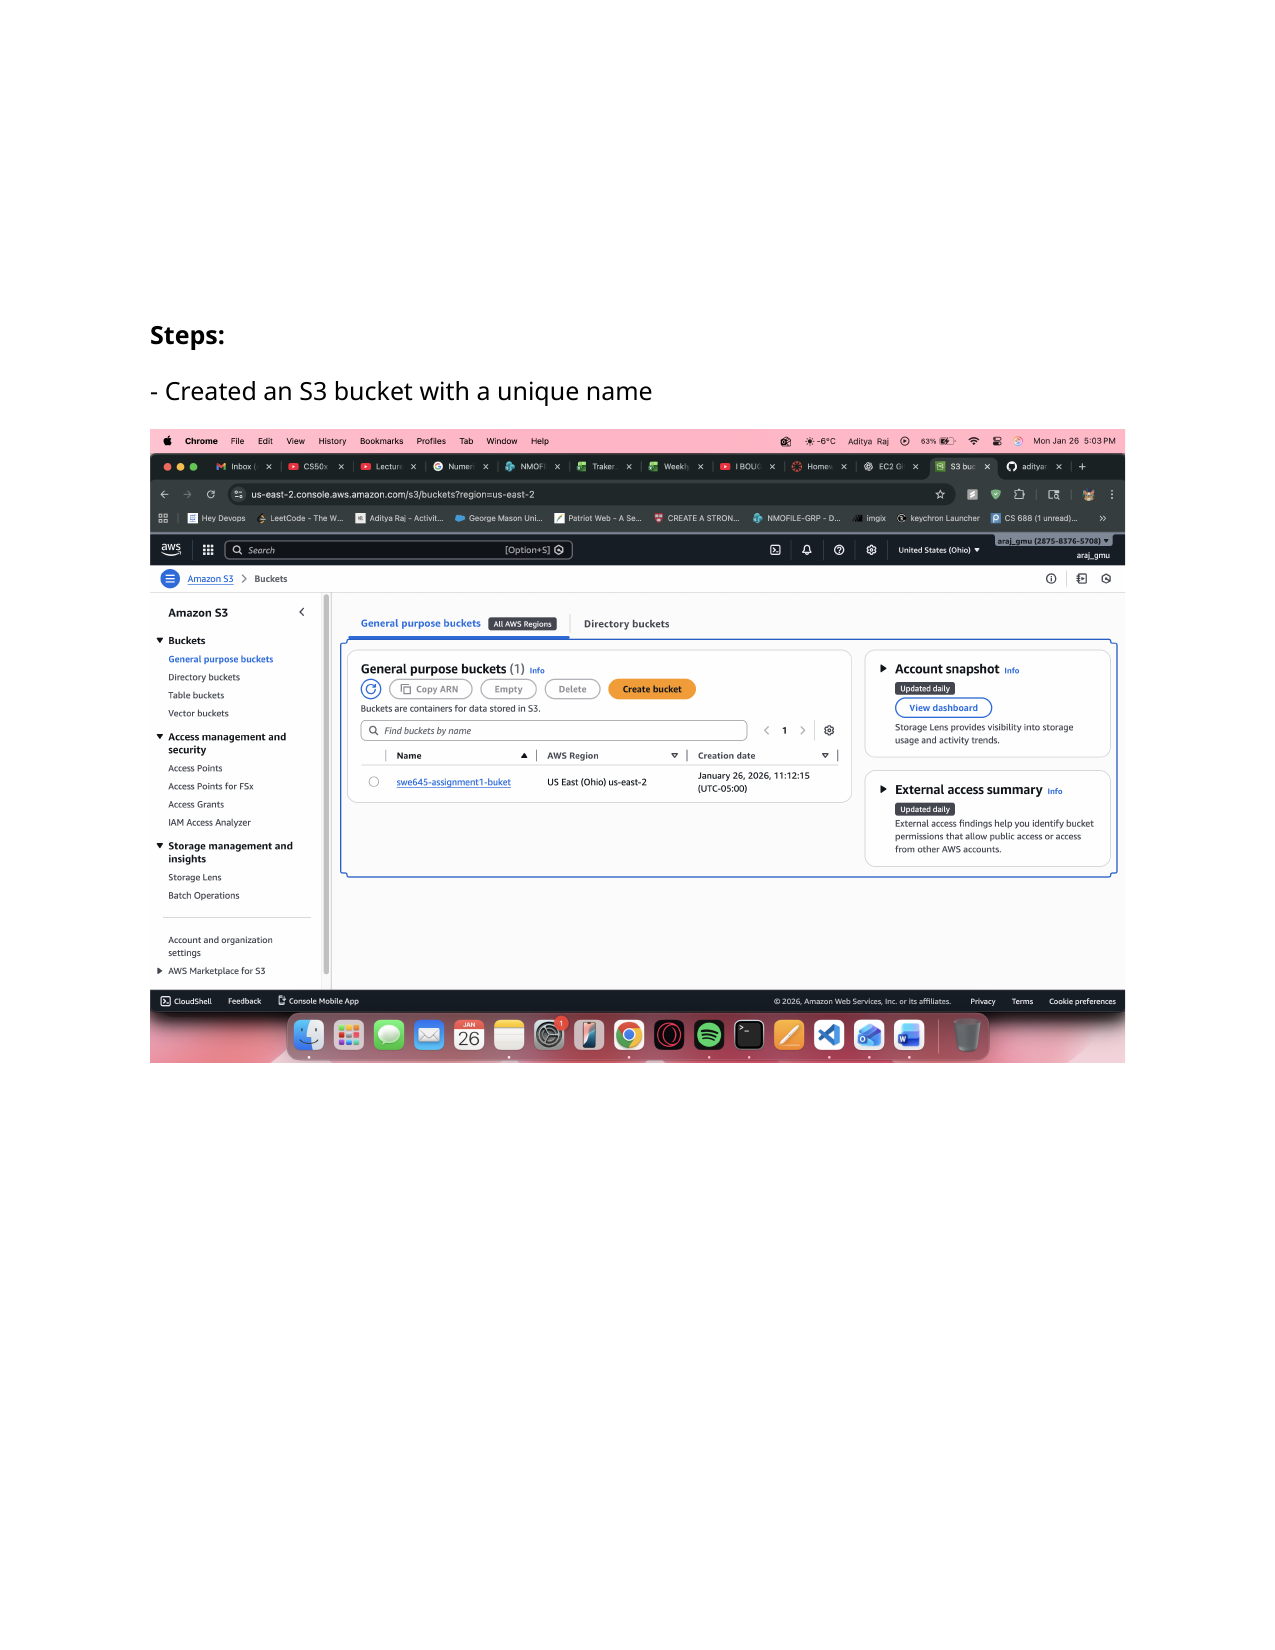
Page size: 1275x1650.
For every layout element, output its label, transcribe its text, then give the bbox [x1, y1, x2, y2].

text Steps: [150, 317, 1125, 352]
text - Created an S3 bucket with a unique name [150, 373, 1125, 407]
picture [150, 429, 1125, 1063]
